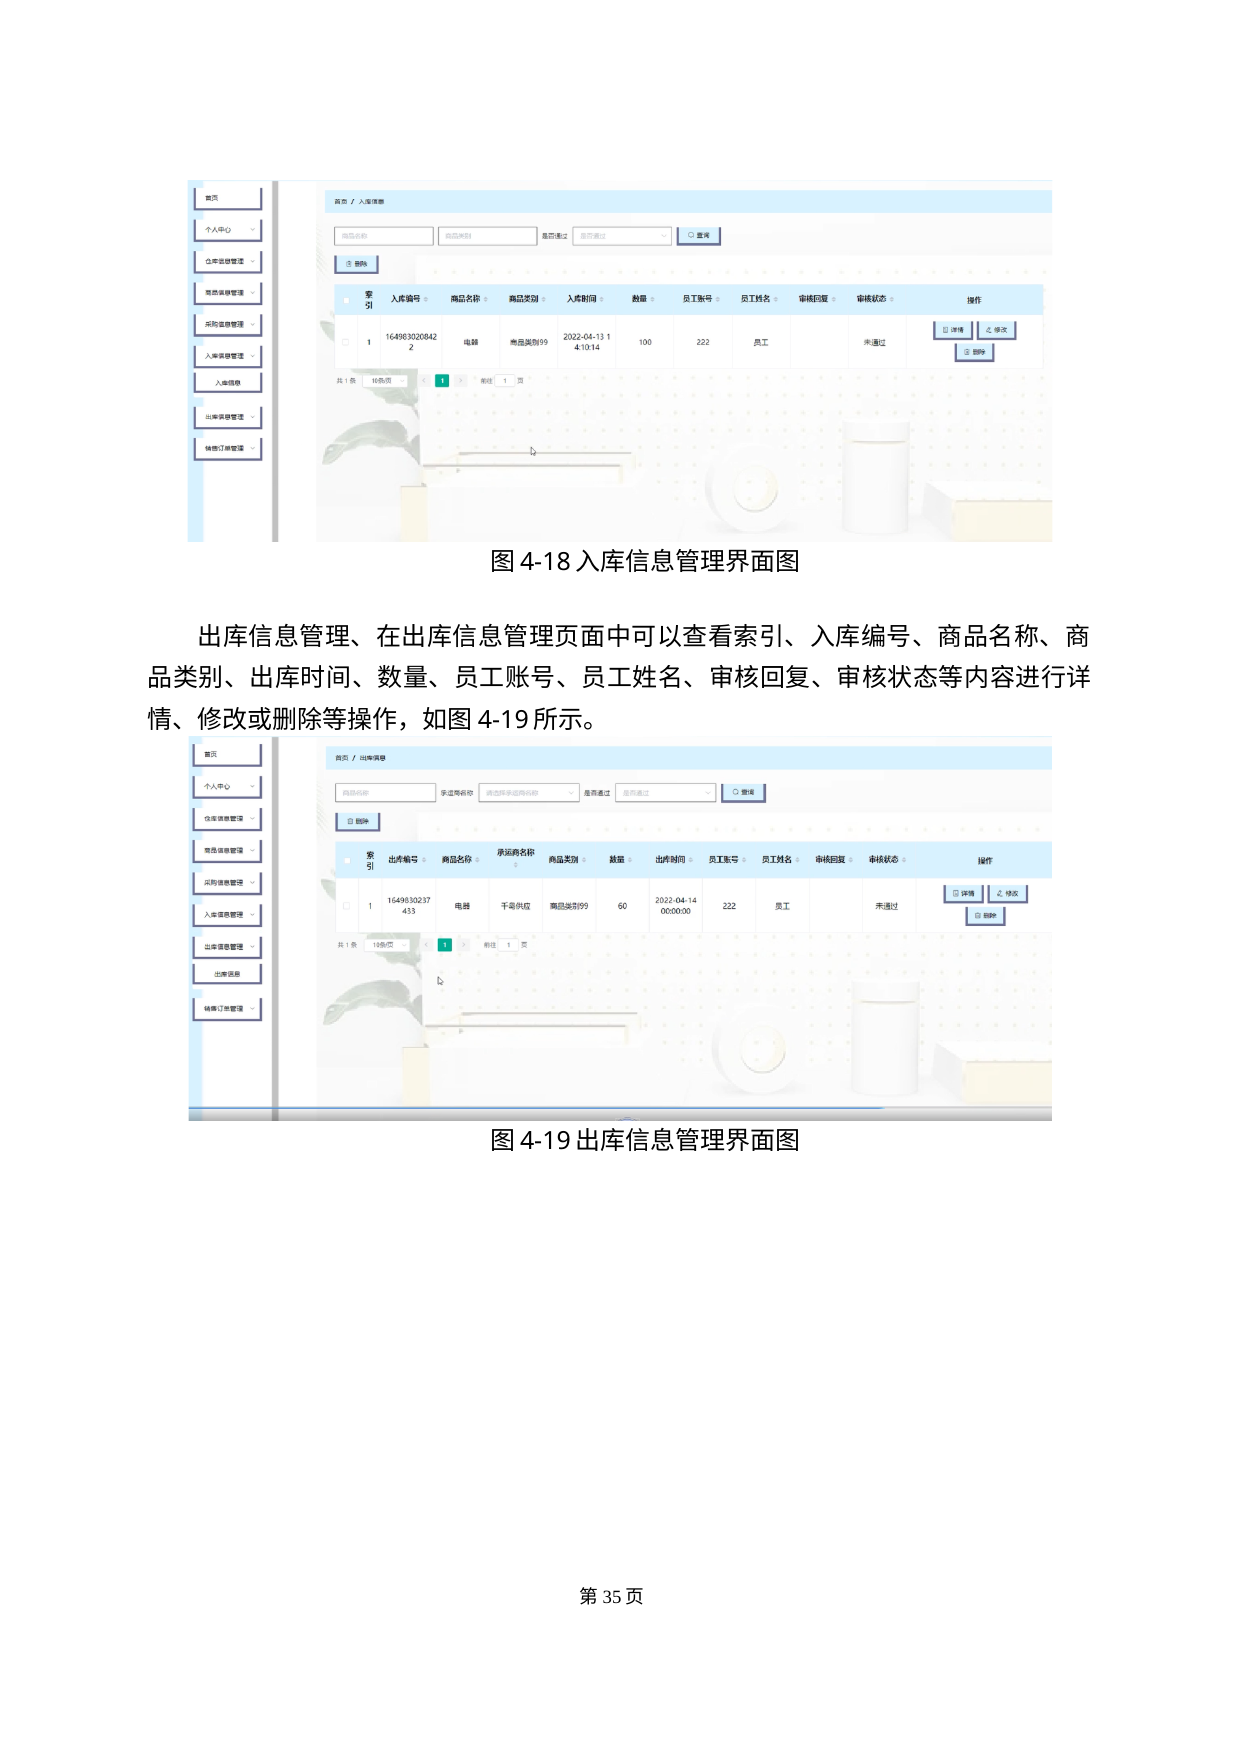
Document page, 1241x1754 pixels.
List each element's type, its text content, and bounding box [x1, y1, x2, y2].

text 出库信息管理、在出库信息管理页面中可以查看索引、入库编号、商品名称、商品类别、出库时间、数量、员工账号、员工姓名、审核回复、审核状态等内容进行详情、修改或删除等操作，如图4-19所示。 [148, 612, 1092, 737]
picture [187, 180, 1053, 542]
text 图4-19出库信息管理界面图 [148, 1121, 1092, 1157]
text 图4-18入库信息管理界面图 [148, 541, 1092, 578]
picture [188, 736, 1052, 1121]
